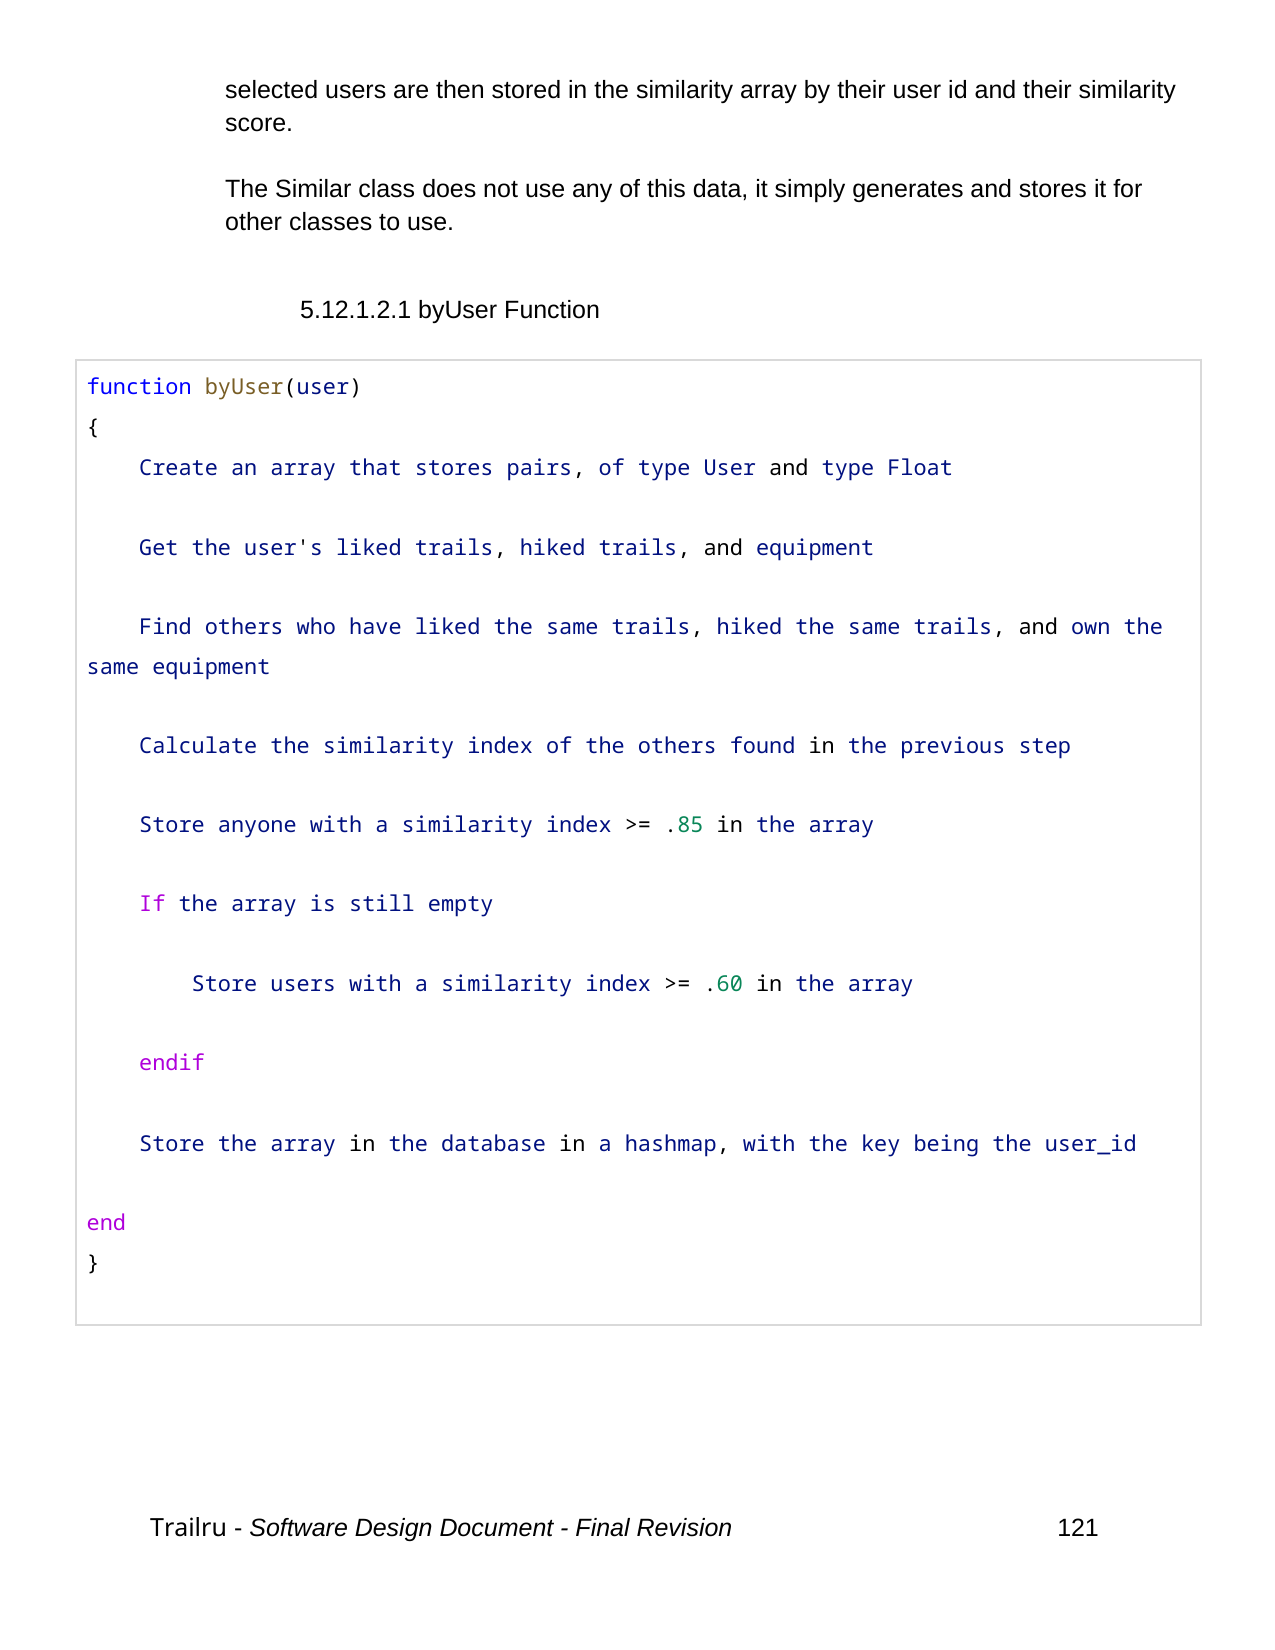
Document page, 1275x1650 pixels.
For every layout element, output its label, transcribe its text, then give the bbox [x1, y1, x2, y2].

subtitle 5.12.1.2.1 byUser Function [225, 295, 1200, 324]
table_header function byUser(user) { Create an array that stores pairs, of type User and type Float Get the user's liked trails, hiked trails, and equipment Find others who have liked the same trails, hiked the same trails, and own the same equipment Calculate the similarity index of the others found in the previous step Store anyone with a similarity index >= .85 in the array If the array is still empty Store users with a similarity index >= .60 in the array endif Store the array in the database in a hashmap, with the key being the user_id end } [77, 361, 1200, 1324]
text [225, 75, 1200, 137]
text The Similar class does not use any of this data, it simply generates and stores it for other classes to use. [225, 174, 1200, 236]
